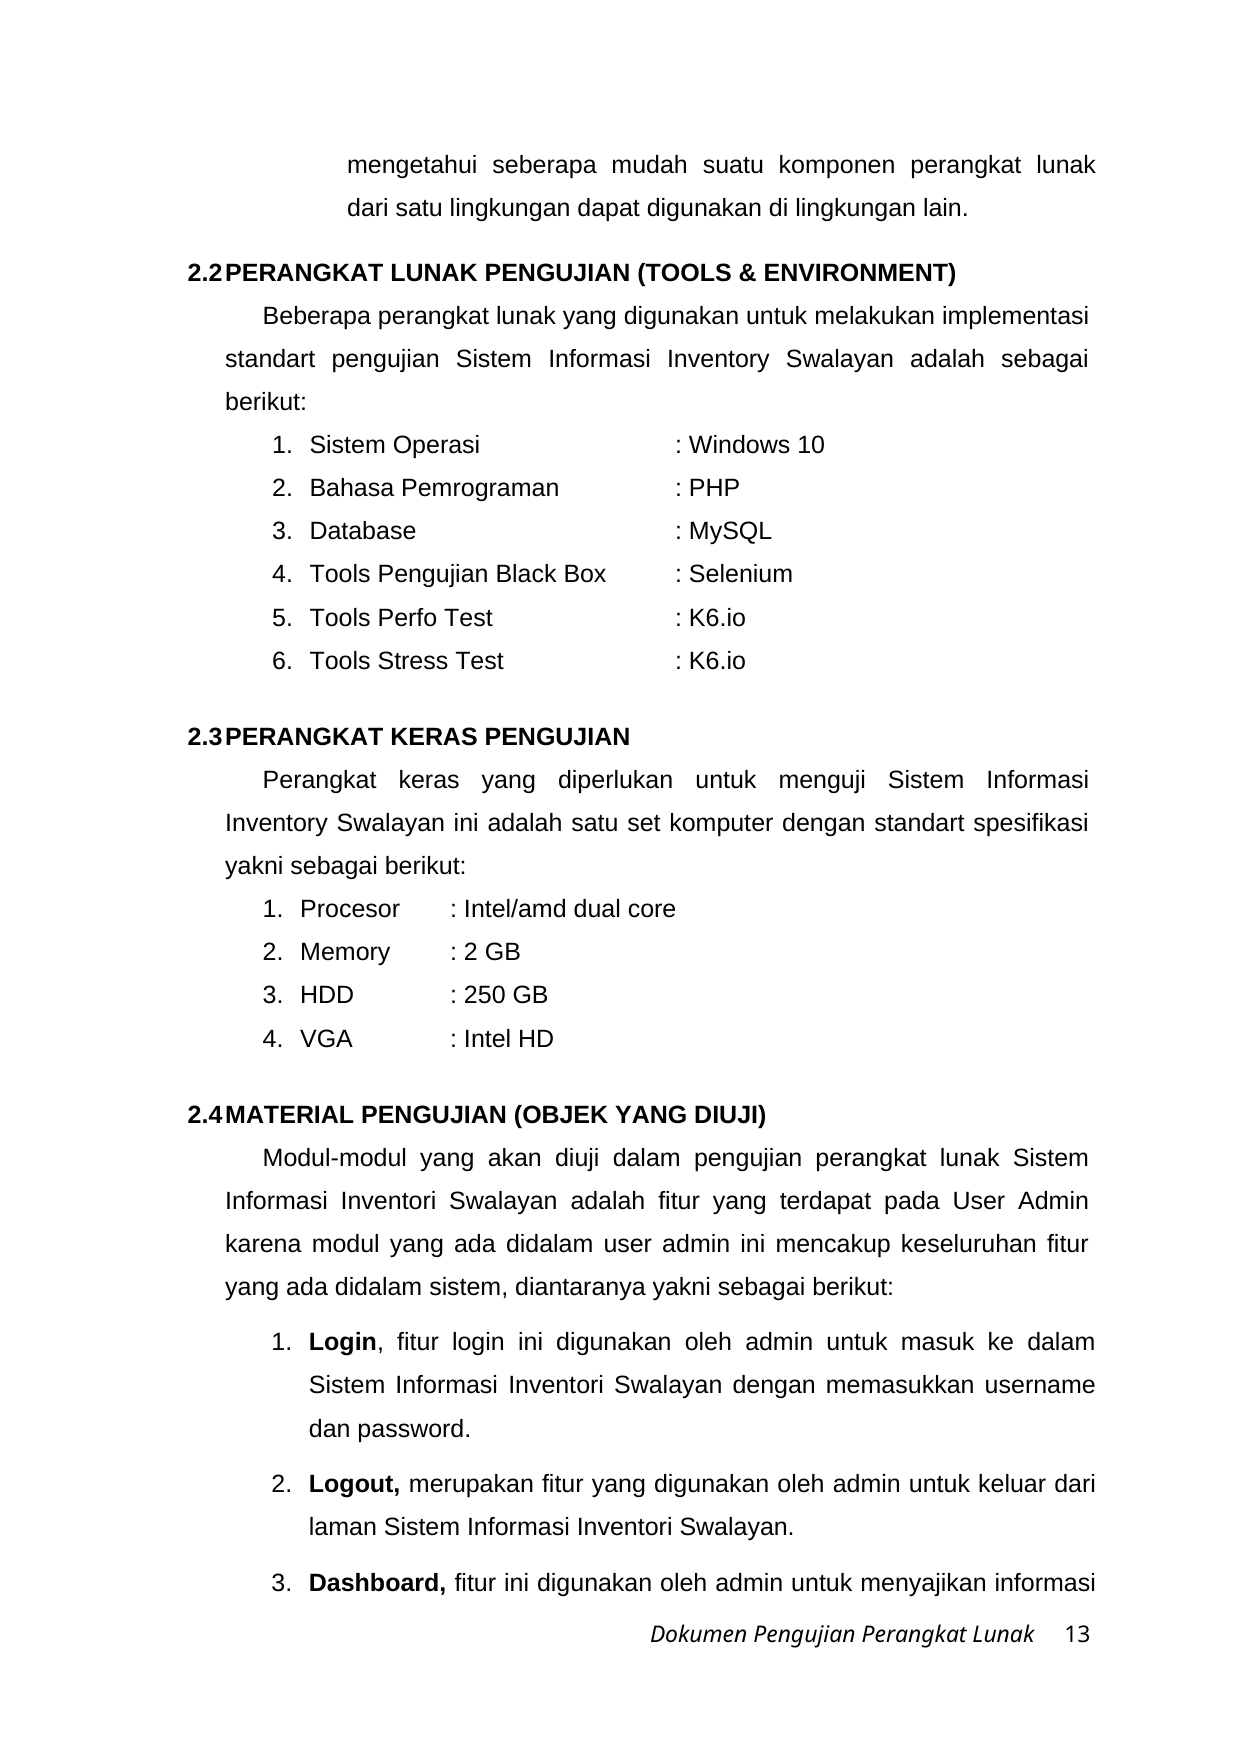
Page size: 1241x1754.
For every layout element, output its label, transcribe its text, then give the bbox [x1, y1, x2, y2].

list Tools Pengujian Black Box : Selenium [272, 559, 1090, 588]
list Logout, merupakan fitur yang digunakan oleh admin untuk keluar dari laman Sistem Informasi Inventori Swalayan. [271, 1469, 1097, 1541]
list Login, fitur login ini digunakan oleh admin untuk masuk ke dalam Sistem Informasi Inventori Swalayan dengan memasukkan username dan password. [271, 1327, 1097, 1442]
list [271, 1567, 1097, 1596]
text PERANGKAT KERAS PENGUJIAN [187, 722, 1090, 750]
list Perangkat keras yang diperlukan untuk menguji Sistem Informasi Inventory Swalayan ini adalah satu set komputer dengan standart spesifikasi yakni sebagai berikut: [225, 765, 1090, 880]
text Beberapa perangkat lunak yang digunakan untuk melakukan implementasi standart pengujian Sistem Informasi Inventory Swalayan adalah sebagai berikut: [225, 301, 1090, 416]
text PERANGKAT LUNAK PENGUJIAN (TOOLS & ENVIRONMENT) [187, 257, 1090, 286]
list VGA : Intel HD [262, 1023, 1090, 1052]
list Tools Stress Test : K6.io [272, 646, 1090, 674]
list Tools Perfo Test : K6.io [272, 602, 1090, 631]
list Database : MySQL [272, 516, 1090, 545]
list Bahasa Pemrograman : PHP [272, 473, 1090, 502]
list Memory : 2 GB [262, 937, 1090, 966]
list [309, 150, 1097, 222]
list Sistem Operasi : Windows 10 [272, 430, 1090, 459]
list Modul-modul yang akan diuji dalam pengujian perangkat lunak Sistem Informasi Inventori Swalayan adalah fitur yang terdapat pada User Admin karena modul yang ada didalam user admin ini mencakup keseluruhan fitur yang ada didalam sistem, diantaranya yakni sebagai berikut: [225, 1143, 1090, 1301]
list Procesor : Intel/amd dual core [262, 894, 1090, 923]
text MATERIAL PENGUJIAN (OBJEK YANG DIUJI) [187, 1099, 1090, 1128]
list HDD : 250 GB [262, 980, 1090, 1009]
